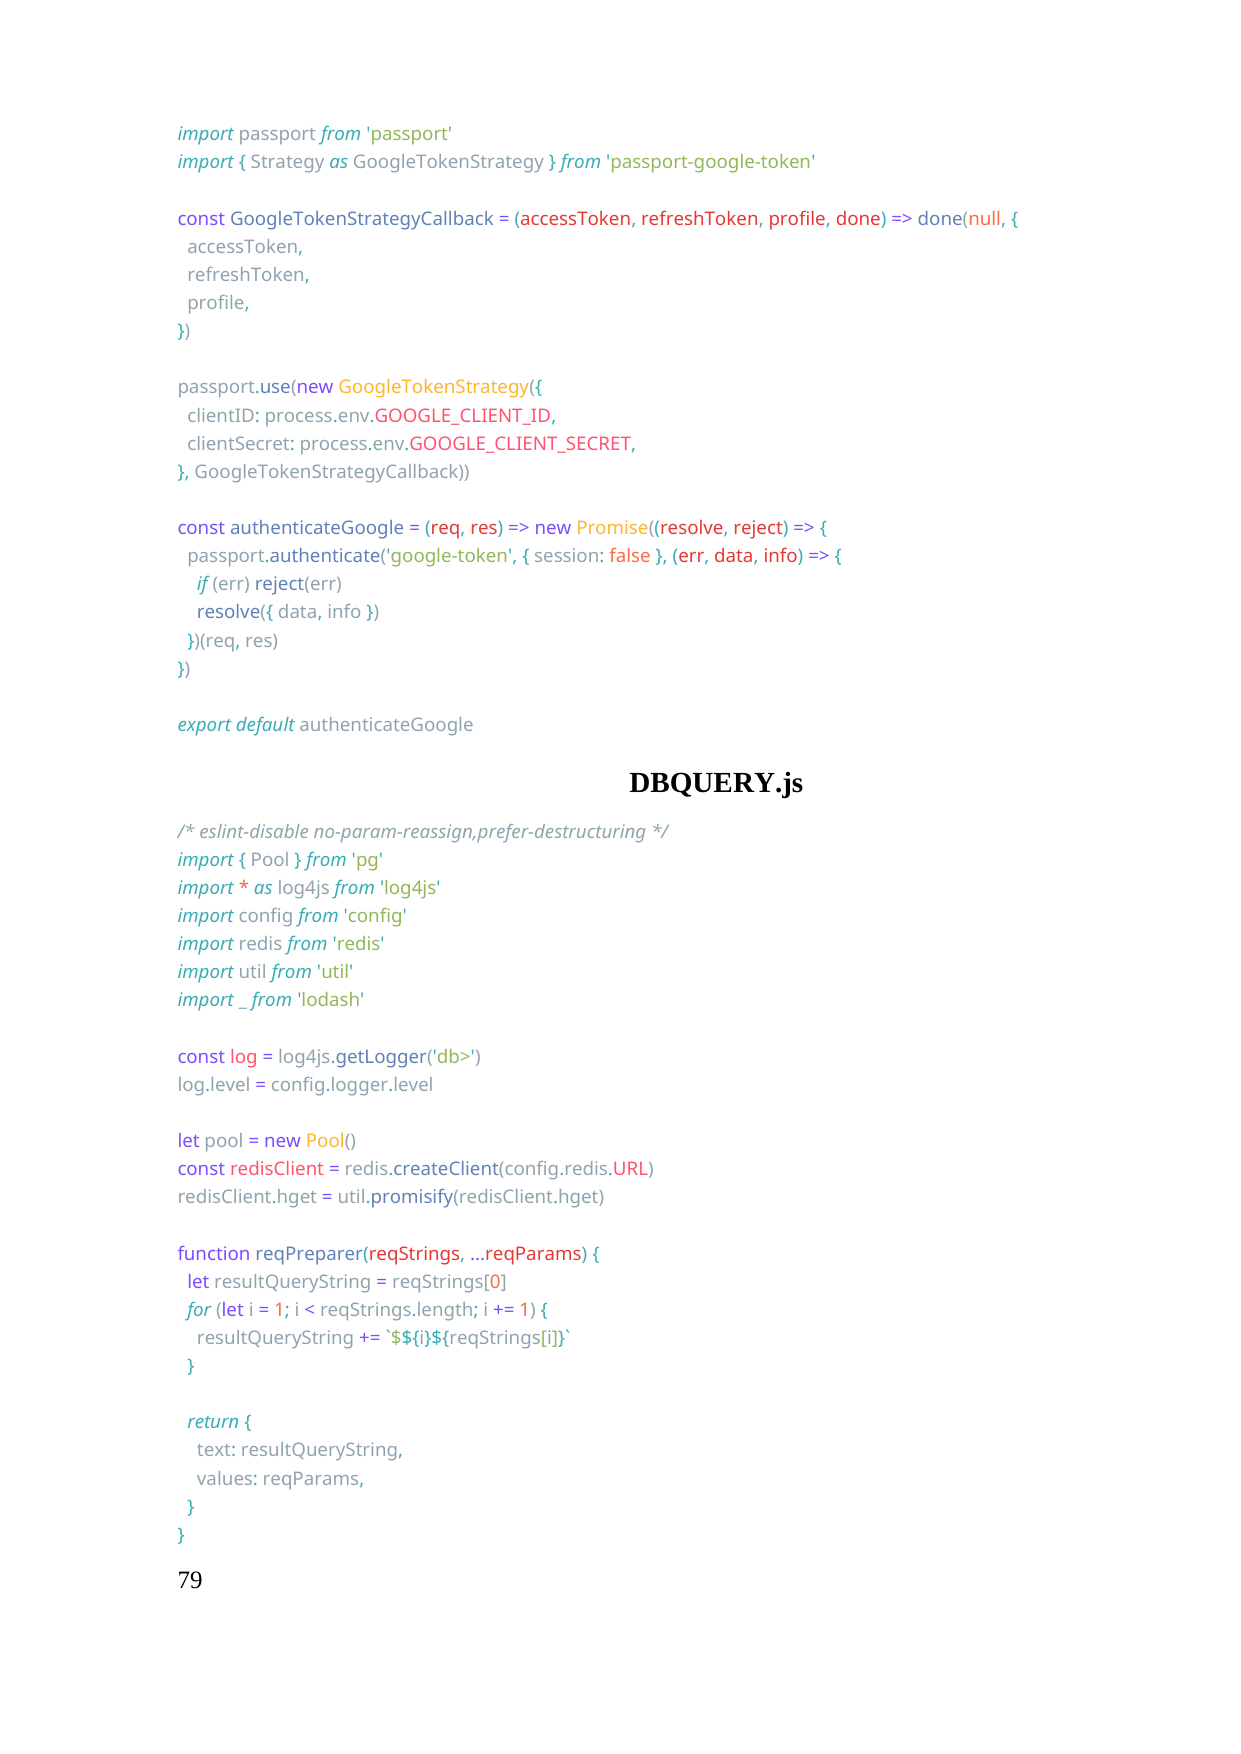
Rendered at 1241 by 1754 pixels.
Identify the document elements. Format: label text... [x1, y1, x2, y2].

text } [177, 1490, 1181, 1518]
text const GoogleTokenStrategyCallback = (accessToken, refreshToken, profile, done) => done(null, { [177, 202, 1181, 231]
text })(req, res) [177, 624, 1181, 652]
text values: reqParams, [177, 1462, 1181, 1490]
text const redisClient = redis.createClient(config.redis.URL) [177, 1153, 1181, 1181]
text const authenticateGoogle = (req, res) => new Promise((resolve, reject) => { [177, 512, 1181, 540]
text } [177, 1518, 1181, 1547]
text profile, [177, 287, 1181, 315]
text text: resultQueryString, [177, 1434, 1181, 1462]
text import passport from 'passport' [177, 118, 1181, 146]
text clientSecret: process.env.GOOGLE_CLIENT_SECRET, [177, 427, 1181, 456]
text redisClient.hget = util.promisify(redisClient.hget) [177, 1181, 1181, 1209]
text import redis from 'redis' [177, 928, 1181, 956]
text passport.use(new GoogleTokenStrategy({ [177, 371, 1181, 399]
text import { Strategy as GoogleTokenStrategy } from 'passport-google-token' [177, 146, 1181, 174]
text let resultQueryString = reqStrings[0] [177, 1265, 1181, 1293]
text const log = log4js.getLogger('db>') [177, 1040, 1181, 1068]
text passport.authenticate('google-token', { session: false }, (err, data, info) => { [177, 540, 1181, 568]
text }) [177, 652, 1181, 681]
text import config from 'config' [177, 900, 1181, 928]
text clientID: process.env.GOOGLE_CLIENT_ID, [177, 399, 1181, 427]
text refreshToken, [177, 259, 1181, 287]
text }, GoogleTokenStrategyCallback)) [177, 456, 1181, 484]
text import util from 'util' [177, 956, 1181, 984]
text function reqPreparer(reqStrings, ...reqParams) { [177, 1237, 1181, 1265]
text resolve({ data, info }) [177, 596, 1181, 624]
text /* eslint-disable no-param-reassign,prefer-destructuring */ [177, 815, 1181, 843]
text resultQueryString += `$${i}${reqStrings[i]}` [177, 1322, 1181, 1350]
text import * as log4js from 'log4js' [177, 872, 1181, 900]
text import _ from 'lodash' [177, 984, 1181, 1012]
text export default authenticateGoogle [177, 709, 1181, 737]
text let pool = new Pool() [177, 1125, 1181, 1153]
text }) [177, 315, 1181, 343]
text log.level = config.logger.level [177, 1068, 1181, 1097]
text DBQUERY.js [177, 765, 1181, 798]
text return { [177, 1406, 1181, 1434]
text accessToken, [177, 231, 1181, 259]
text } [177, 1350, 1181, 1378]
text import { Pool } from 'pg' [177, 843, 1181, 872]
text if (err) reject(err) [177, 568, 1181, 596]
text for (let i = 1; i < reqStrings.length; i += 1) { [177, 1293, 1181, 1322]
